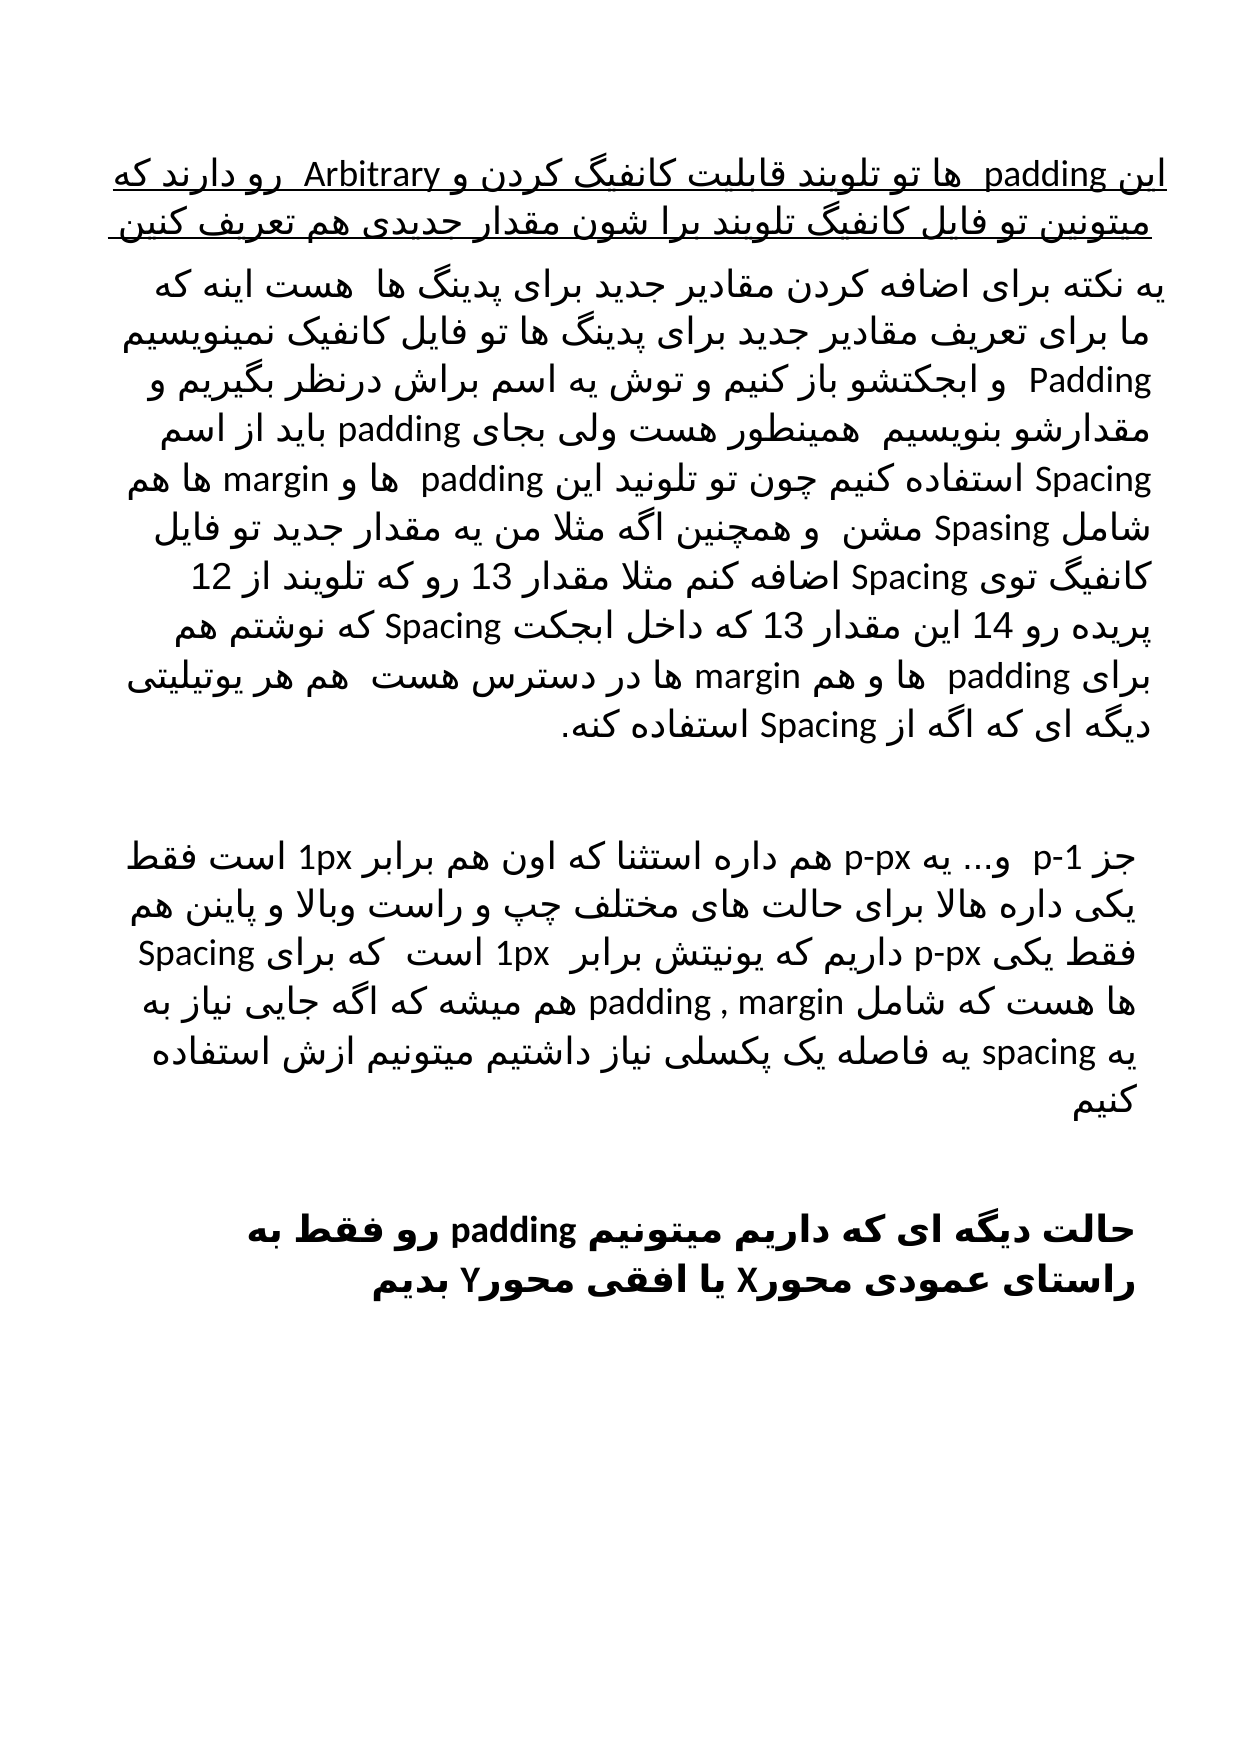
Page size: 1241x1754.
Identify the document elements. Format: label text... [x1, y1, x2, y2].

text یه نکته برای اضافه کردن مقادیر جدید برای پدینگ ها هست اینه که ما برای تعریف مقادیر جدید برای پدینگ ها تو فایل کانفیک نمینویسیم Padding و ابجکتشو باز کنیم و توش یه اسم براش درنظر بگیریم و مقدارشو بنویسیم همینطور هست ولی بجای padding باید از اسم Spacing استفاده کنیم چون تو تلونید این padding ها و margin ها هم شامل Spasing مشن و همچنین اگه مثلا من یه مقدار جدید تو فایل کانفیگ توی Spacing اضافه کنم مثلا مقدار 13 رو که تلویند از 12 پریده رو 14 این مقدار 13 که داخل ابجکت Spacing که نوشتم هم برای padding ها و هم margin ها در دسترس هست هم هر یوتیلیتی دیگه ای که اگه از Spacing استفاده کنه. [103, 262, 1167, 747]
text جز p-1 و... یه p-px هم داره استثنا که اون هم برابر 1px است فقط یکی داره هالا برای حالت های مختلف چپ و راست وبالا و پاینن هم فقط یکی p-px داریم که یونیتش برابر 1px است که برای Spacing ها هست که شامل padding , margin هم میشه که اگه جایی نیاز به یه spacing یه فاصله یک پکسلی نیاز داشتیم میتونیم ازش استفاده کنیم [103, 833, 1137, 1120]
text حالت دیگه ای که داریم میتونیم padding رو فقط به راستای عمودی محورX یا افقی محورY بدیم [103, 1206, 1137, 1301]
text این padding ها تو تلویند قابلیت کانفیگ کردن و Arbitrary رو دارند که میتونین تو فایل کانفیگ تلویند برا شون مقدار جدیدی هم تعریف کنین [103, 150, 1167, 242]
